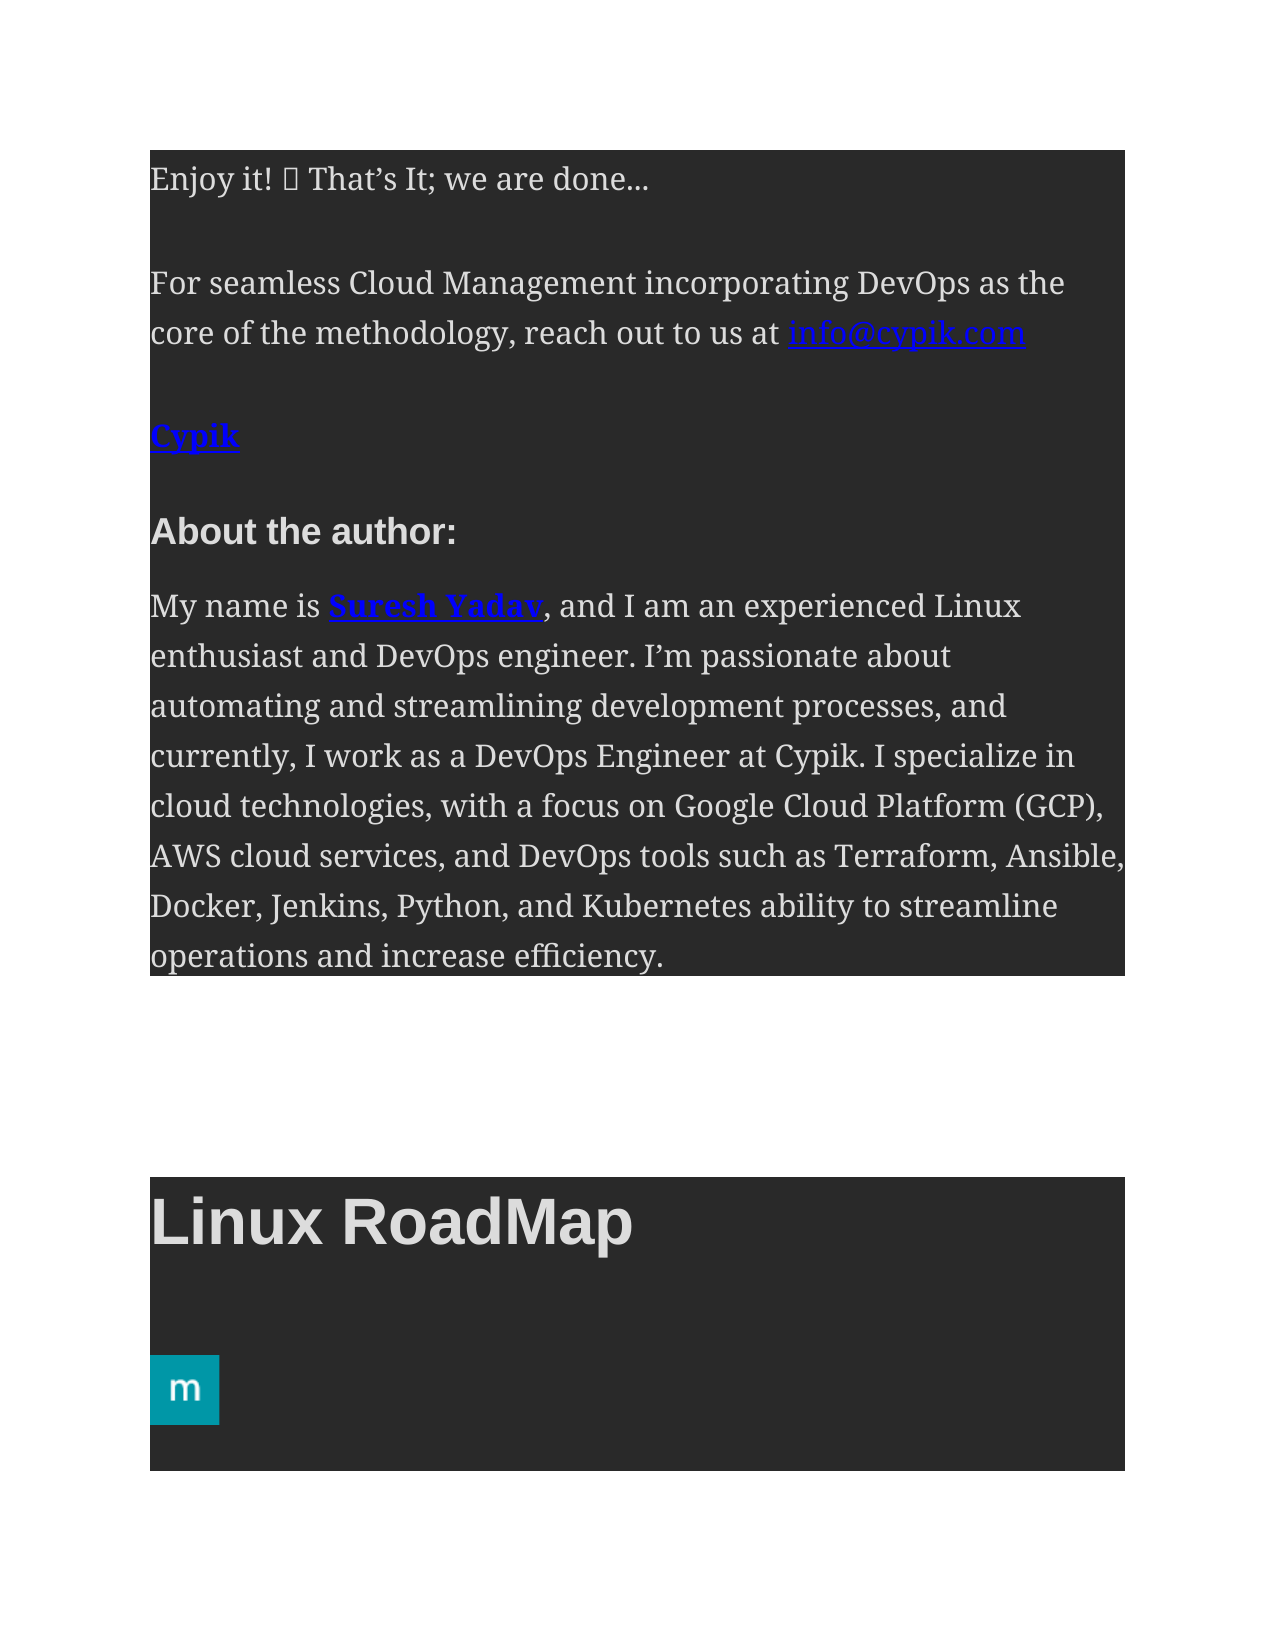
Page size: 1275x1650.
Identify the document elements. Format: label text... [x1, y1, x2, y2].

picture [150, 1355, 220, 1425]
text For seamless Cloud Management incorporating DevOps as the core of the methodology, reach out to us at info@cypik.com [150, 253, 1125, 353]
subtitle About the author: [150, 506, 1125, 553]
subtitle Linux RoadMap [150, 1177, 1125, 1258]
text My name is Suresh Yadav, and I am an experienced Linux enthusiast and DevOps engineer. I’m passionate about automating and streamlining development processes, and currently, I work as a DevOps Engineer at Cypik. I specialize in cloud technologies, with a focus on Google Cloud Platform (GCP), AWS cloud services, and DevOps tools such as Terraform, Ansible, Docker, Jenkins, Python, and Kubernetes ability to streamline operations and increase efficiency. [150, 576, 1125, 976]
text Enjoy it! 🍻 That’s It; we are done... [150, 150, 1125, 200]
text Cypik [150, 407, 1125, 457]
